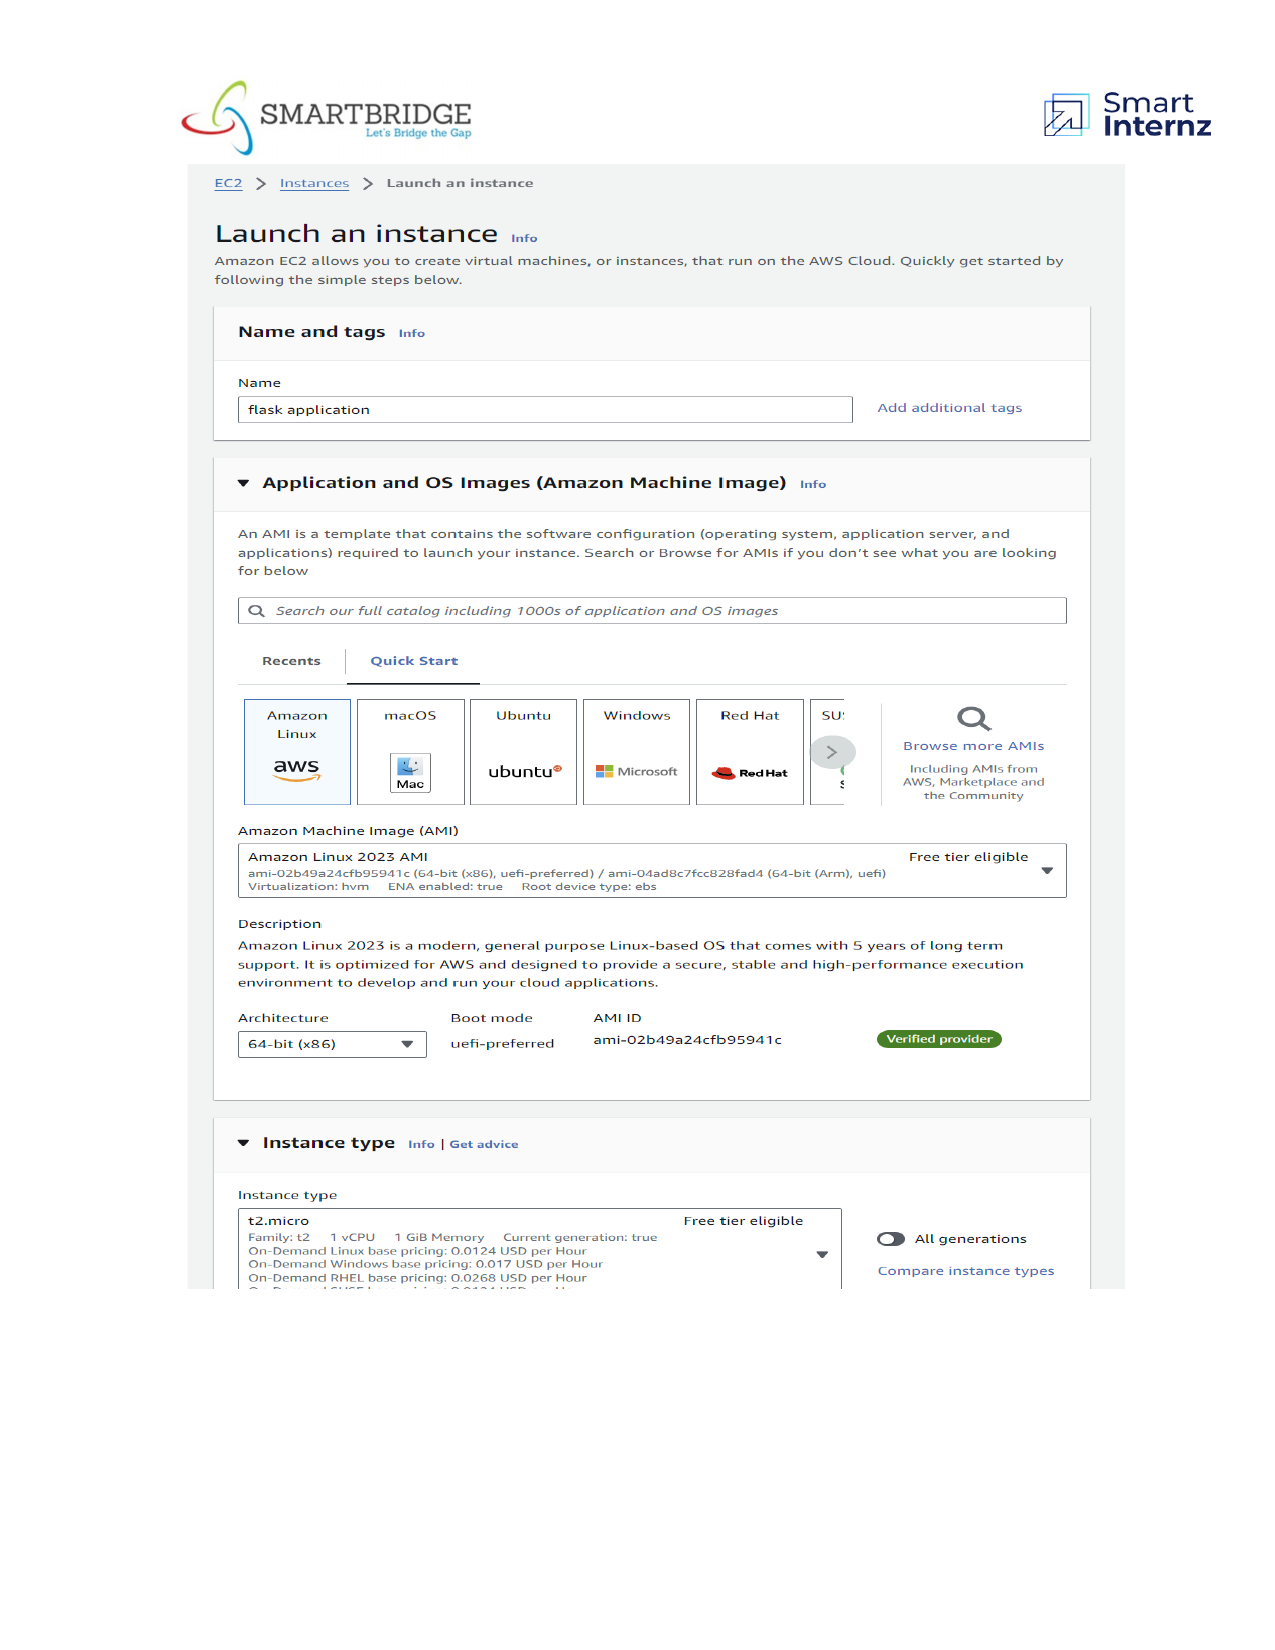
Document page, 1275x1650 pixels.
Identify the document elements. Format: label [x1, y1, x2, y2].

picture [1039, 92, 1216, 136]
picture [187, 164, 1125, 1289]
picture [178, 75, 476, 161]
